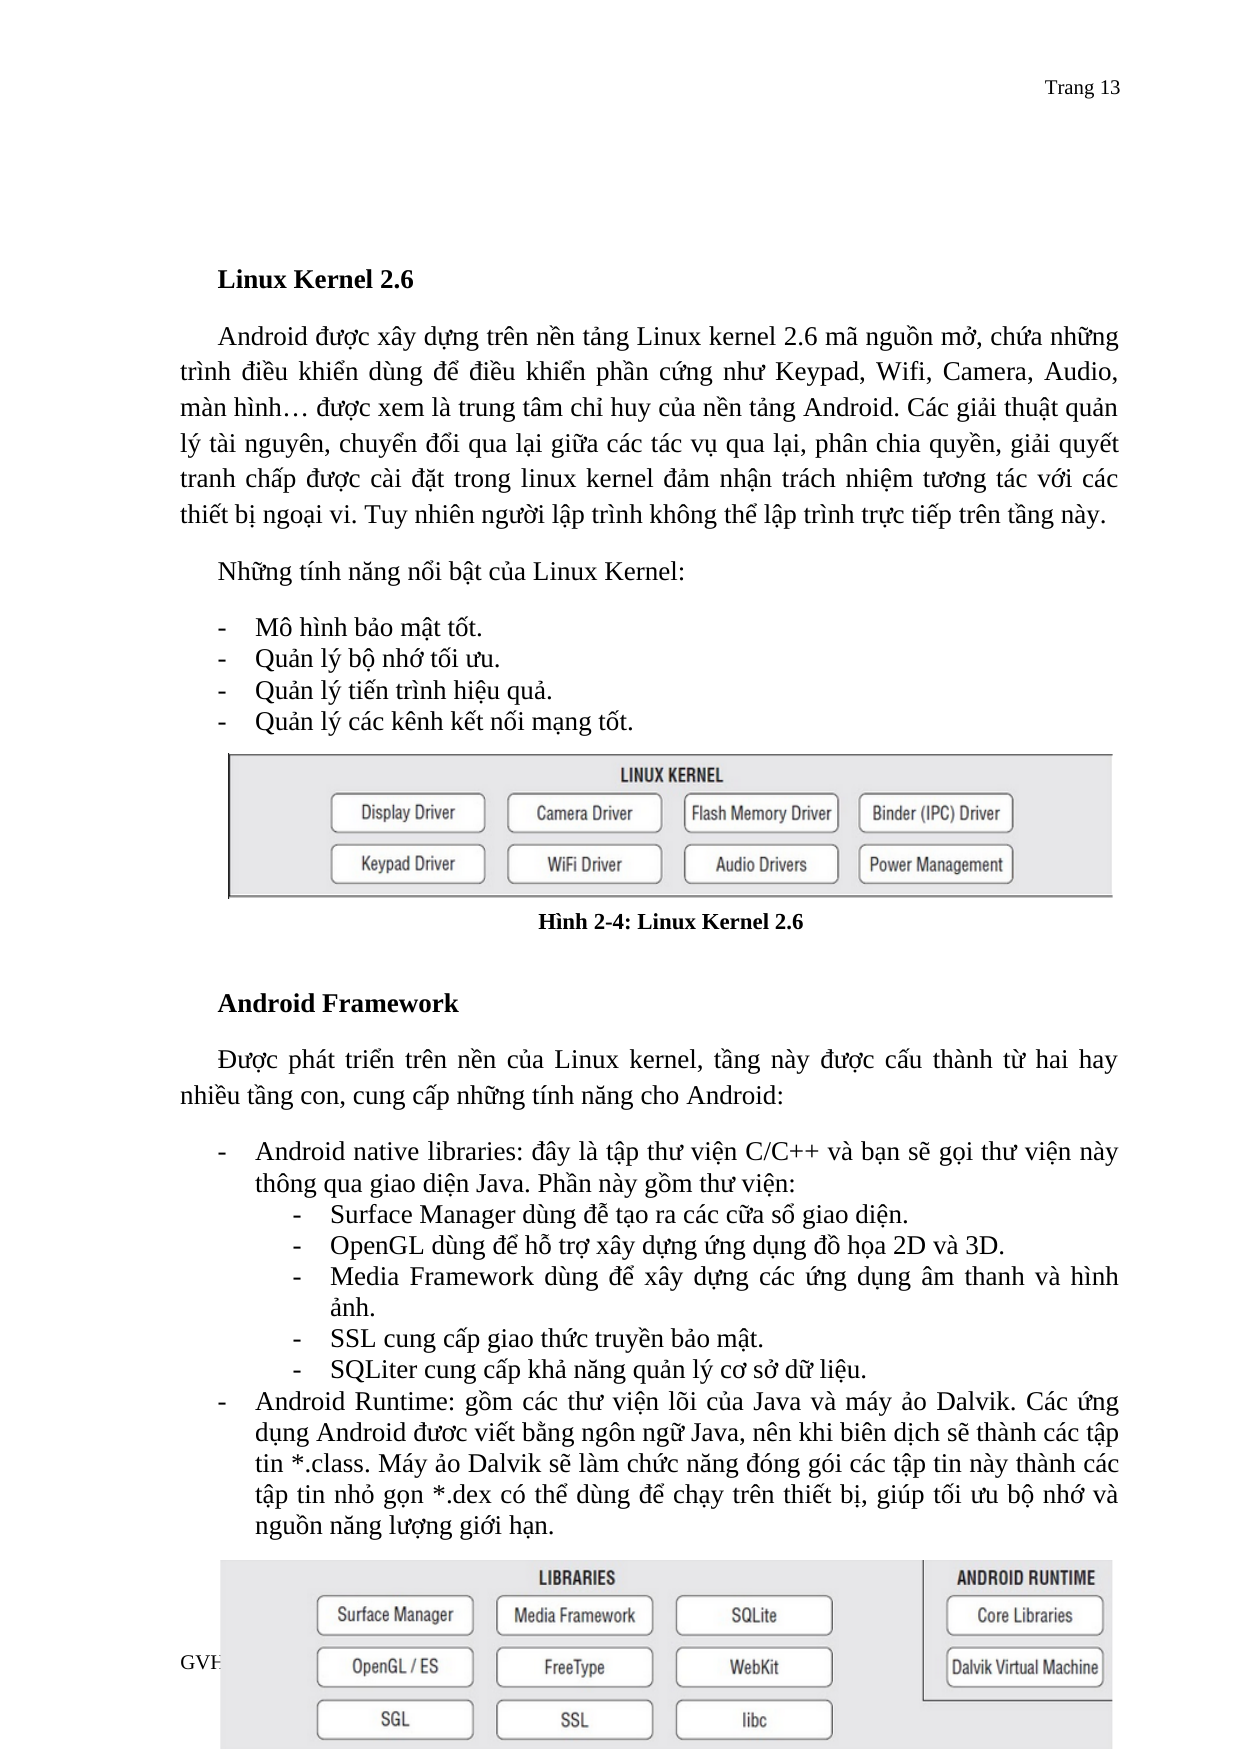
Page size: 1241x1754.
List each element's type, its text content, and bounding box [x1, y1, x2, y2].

picture [220, 1560, 1113, 1749]
text Android Framework [180, 987, 1120, 1018]
text Linux Kernel 2.6 [180, 263, 1120, 294]
text Android được xây dựng trên nền tảng Linux kernel 2.6 mã nguồn mở, chứa những trình điều khiển dùng để điều khiển phần cứng như Keypad, Wifi, Camera, Audio, màn hình… được xem là trung tâm chỉ huy của nền tảng Android. Các giải thuật quản lý tài nguyên, chuyển đổi qua lại giữa các tác vụ qua lại, phân chia quyền, giải quyết tranh chấp được cài đặt trong linux kernel đảm nhận trách nhiệm tương tác với các thiết bị ngoại vi. Tuy nhiên người lập trình không thể lập trình trực tiếp trên tầng này. [180, 320, 1120, 529]
picture [228, 753, 1113, 899]
list SQLiter cung cấp khả năng quản lý cơ sở dữ liệu. [292, 1353, 1120, 1385]
list Android Runtime: gồm các thư viện lõi của Java và máy ảo Dalvik. Các ứng dụng Android đươc viết bằng ngôn ngữ Java, nên khi biên dịch sẽ thành các tập tin *.class. Máy ảo Dalvik sẽ làm chức năng đóng gói các tập tin này thành các tập tin nhỏ gọn *.dex có thể dùng để chạy trên thiết bị, giúp tối ưu bộ nhớ và nguồn năng lượng giới hạn. [217, 1385, 1120, 1540]
text Được phát triển trên nền của Linux kernel, tầng này được cấu thành từ hai hay nhiều tầng con, cung cấp những tính năng cho Android: [180, 1043, 1120, 1110]
text Những tính năng nổi bật của Linux Kernel: [180, 555, 1120, 586]
list Quản lý tiến trình hiệu quả. [217, 674, 1120, 705]
list Android native libraries: đây là tập thư viện C/C++ và bạn sẽ gọi thư viện này thông qua giao diện Java. Phần này gồm thư viện: [217, 1136, 1120, 1198]
list SSL cung cấp giao thức truyền bảo mật. [292, 1322, 1120, 1353]
list Mô hình bảo mật tốt. [217, 611, 1120, 643]
list Quản lý bộ nhớ tối ưu. [217, 643, 1120, 674]
list Surface Manager dùng đễ tạo ra các cữa sổ giao diện. [292, 1198, 1120, 1229]
list Media Framework dùng để xây dựng các ứng dụng âm thanh và hình ảnh. [292, 1260, 1120, 1322]
list Quản lý các kênh kết nối mạng tốt. [217, 705, 1120, 736]
list OpenGL dùng để hỗ trợ xây dựng ứng dụng đồ họa 2D và 3D. [292, 1229, 1120, 1260]
